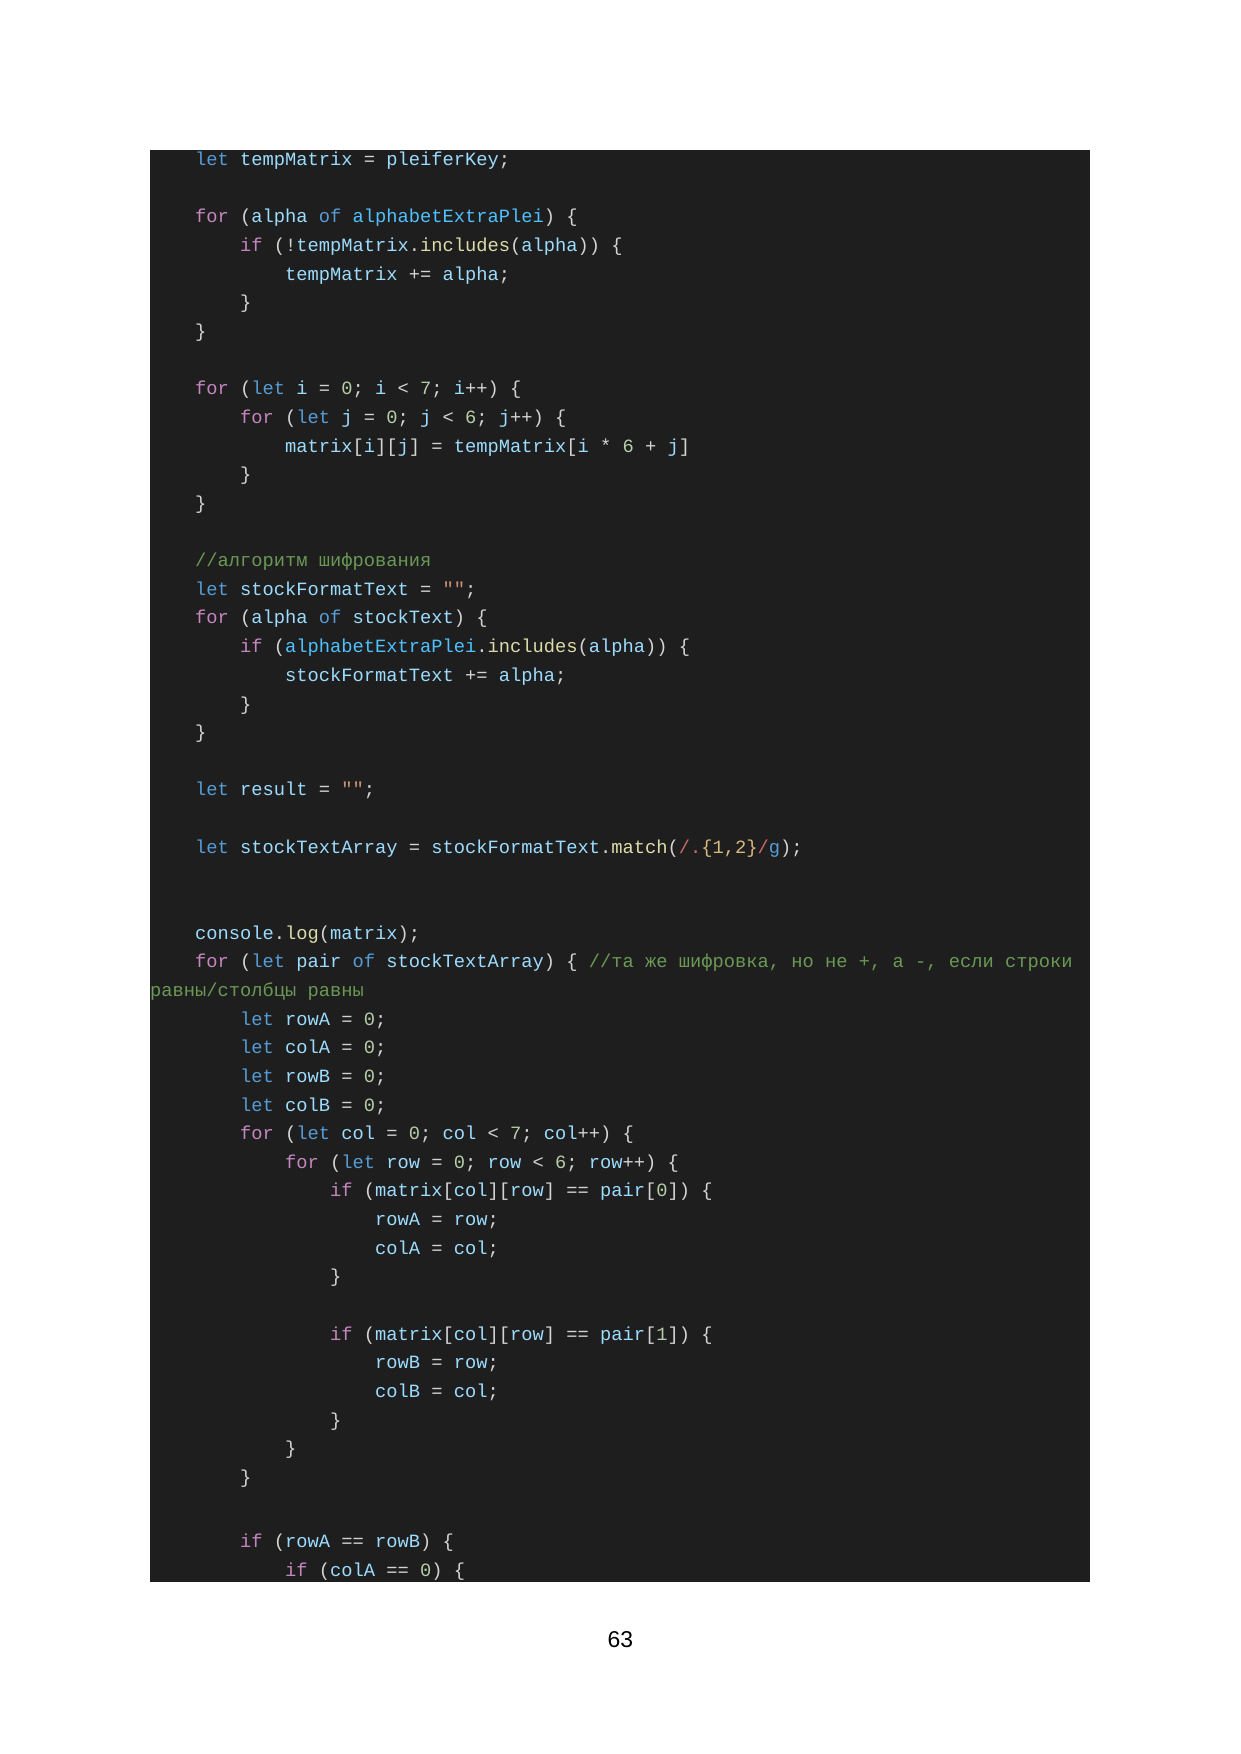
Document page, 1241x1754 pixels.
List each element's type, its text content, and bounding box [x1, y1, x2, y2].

text let colA = 0; [150, 1038, 1090, 1059]
text //алгоритм шифрования [150, 551, 1090, 572]
text for (let pair of stockTextArray) { //та же шифровка, но не +, а -, если строки равны/столбцы равны [150, 952, 1090, 1002]
text let colB = 0; [150, 1095, 1090, 1117]
text colA = col; [150, 1238, 1090, 1260]
text for (let i = 0; i < 7; i++) { [150, 379, 1090, 400]
text } [150, 293, 1090, 314]
text } [150, 694, 1090, 716]
text } [150, 322, 1090, 343]
text tempMatrix += alpha; [150, 264, 1090, 286]
text if (matrix[col][row] == pair[0]) { [150, 1181, 1090, 1202]
text for (alpha of stockText) { [150, 608, 1090, 629]
text if (rowA == rowB) { [150, 1532, 1090, 1553]
text let result = ""; [150, 780, 1090, 801]
text console.log(matrix); [150, 923, 1090, 945]
text } [150, 1267, 1090, 1288]
text } [150, 1410, 1090, 1432]
text if (alphabetExtraPlei.includes(alpha)) { [150, 637, 1090, 658]
text let rowA = 0; [150, 1009, 1090, 1031]
text if (!tempMatrix.includes(alpha)) { [150, 236, 1090, 257]
text matrix[i][j] = tempMatrix[i * 6 + j] [150, 436, 1090, 458]
text let stockTextArray = stockFormatText.match(/.{1,2}/g); [150, 837, 1090, 859]
text colB = col; [150, 1382, 1090, 1403]
text let rowB = 0; [150, 1067, 1090, 1088]
text for (alpha of alphabetExtraPlei) { [150, 207, 1090, 228]
text } [150, 465, 1090, 486]
text if (matrix[col][row] == pair[1]) { [150, 1324, 1090, 1346]
text } [150, 494, 1090, 515]
text for (let j = 0; j < 6; j++) { [150, 408, 1090, 429]
text if (colA == 0) { [150, 1561, 1090, 1582]
text rowB = row; [150, 1353, 1090, 1374]
text stockFormatText += alpha; [150, 666, 1090, 687]
text } [150, 1468, 1090, 1489]
text rowA = row; [150, 1210, 1090, 1231]
text let stockFormatText = ""; [150, 580, 1090, 601]
text } [150, 1439, 1090, 1460]
text for (let row = 0; row < 6; row++) { [150, 1153, 1090, 1174]
text for (let col = 0; col < 7; col++) { [150, 1124, 1090, 1145]
text let tempMatrix = pleiferKey; [150, 150, 1090, 171]
text } [150, 723, 1090, 744]
